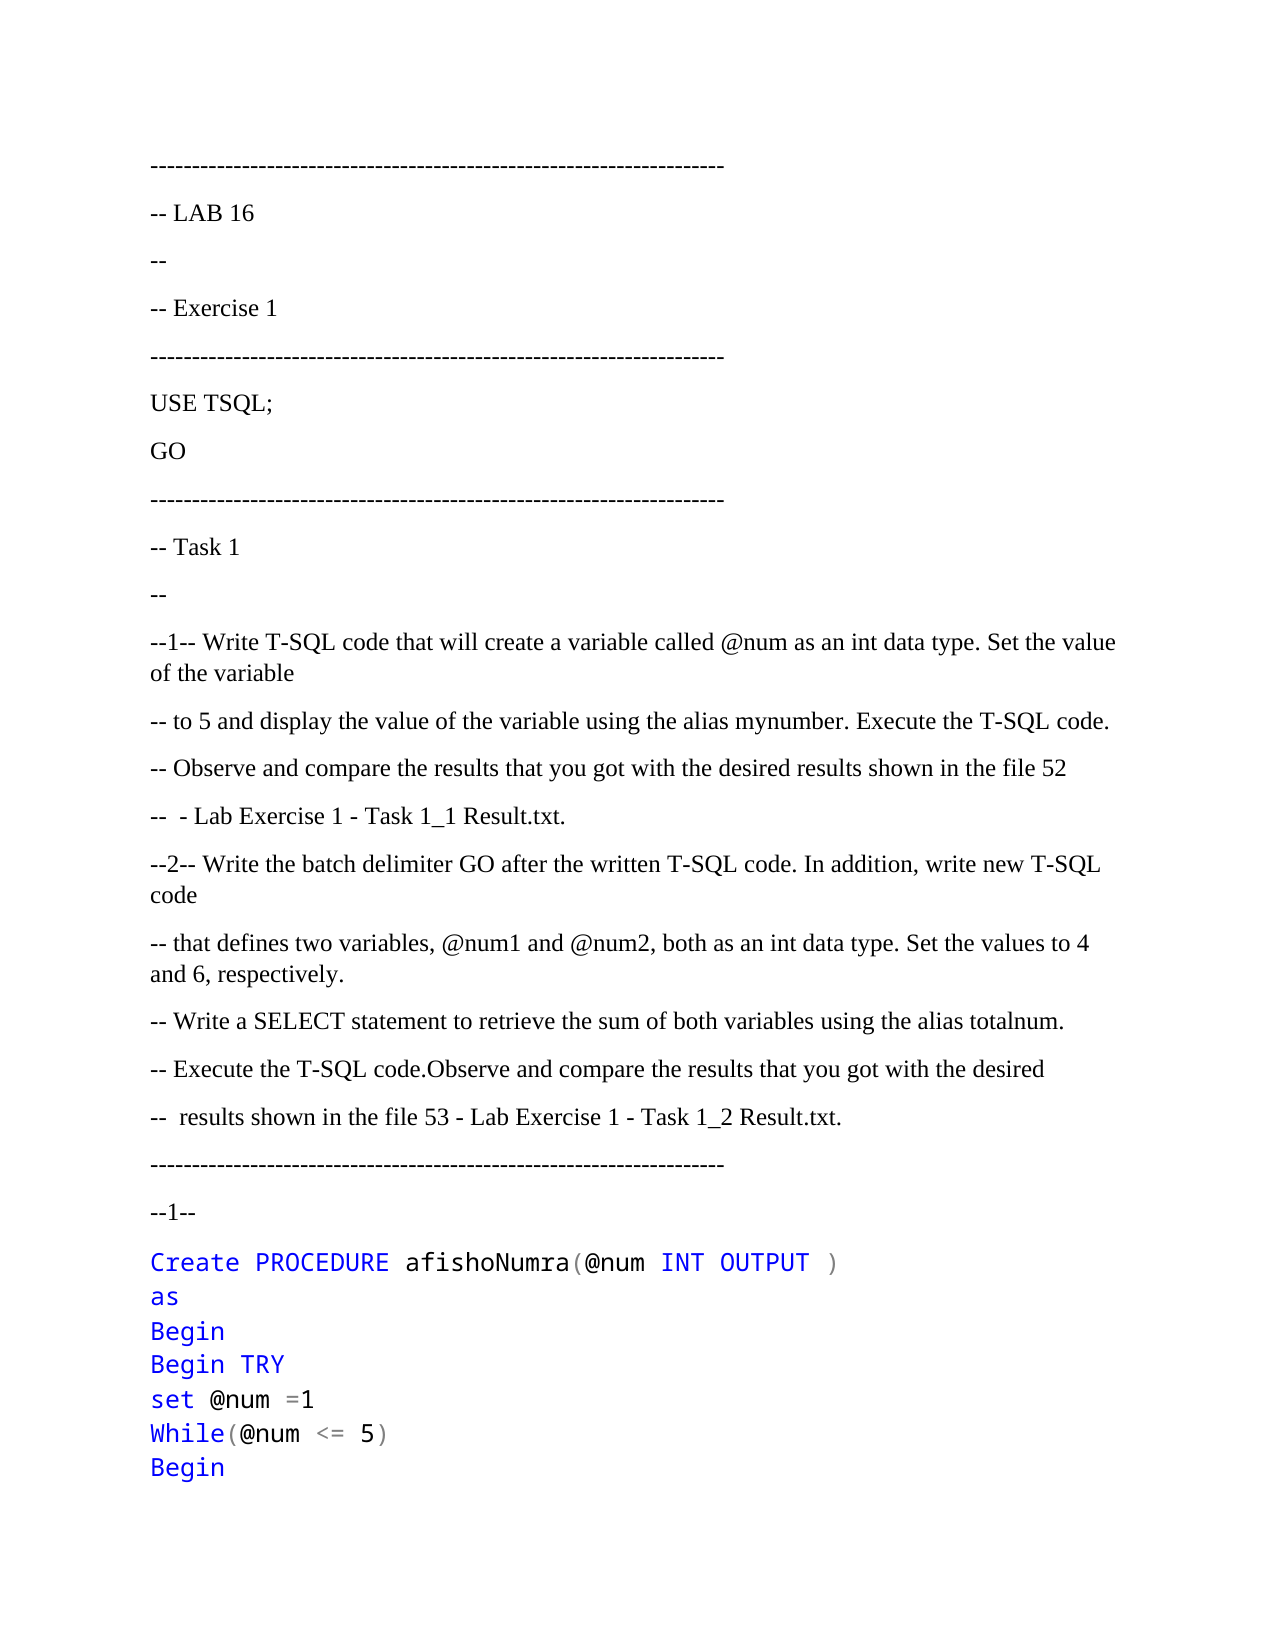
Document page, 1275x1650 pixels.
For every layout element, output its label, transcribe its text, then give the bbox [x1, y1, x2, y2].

text USE TSQL; [150, 388, 1125, 417]
text --2-- Write the batch delimiter GO after the written T-SQL code. In addition, write new T-SQL code [150, 849, 1125, 909]
text --1-- [150, 1197, 1125, 1226]
text Begin [150, 1313, 1125, 1347]
text -- - Lab Exercise 1 - Task 1_1 Result.txt. [150, 801, 1125, 830]
text --------------------------------------------------------------------- [150, 150, 1125, 179]
text -- [150, 245, 1125, 274]
text -- that defines two variables, @num1 and @num2, both as an int data type. Set the values to 4 and 6, respectively. [150, 928, 1125, 987]
text -- Observe and compare the results that you got with the desired results shown in the file 52 [150, 753, 1125, 782]
text --------------------------------------------------------------------- [150, 341, 1125, 369]
text Create PROCEDURE afishoNumra(@num INT OUTPUT ) [150, 1245, 1125, 1279]
text -- Task 1 [150, 532, 1125, 560]
text --1-- Write T-SQL code that will create a variable called @num as an int data type. Set the value of the variable [150, 627, 1125, 687]
text as [150, 1279, 1125, 1313]
text -- to 5 and display the value of the variable using the alias mynumber. Execute the T-SQL code. [150, 706, 1125, 734]
text -- Exercise 1 [150, 293, 1125, 322]
text -- Write a SELECT statement to retrieve the sum of both variables using the alias totalnum. [150, 1006, 1125, 1035]
text -- Execute the T-SQL code.Observe and compare the results that you got with the desired [150, 1054, 1125, 1083]
text --------------------------------------------------------------------- [150, 1149, 1125, 1178]
text While(@num <= 5) [150, 1415, 1125, 1449]
text Begin [150, 1449, 1125, 1483]
text -- [150, 579, 1125, 608]
text -- LAB 16 [150, 198, 1125, 226]
text set @num =1 [150, 1381, 1125, 1415]
text Begin TRY [150, 1347, 1125, 1381]
text -- results shown in the file 53 - Lab Exercise 1 - Task 1_2 Result.txt. [150, 1102, 1125, 1131]
text GO [150, 436, 1125, 465]
text --------------------------------------------------------------------- [150, 484, 1125, 513]
